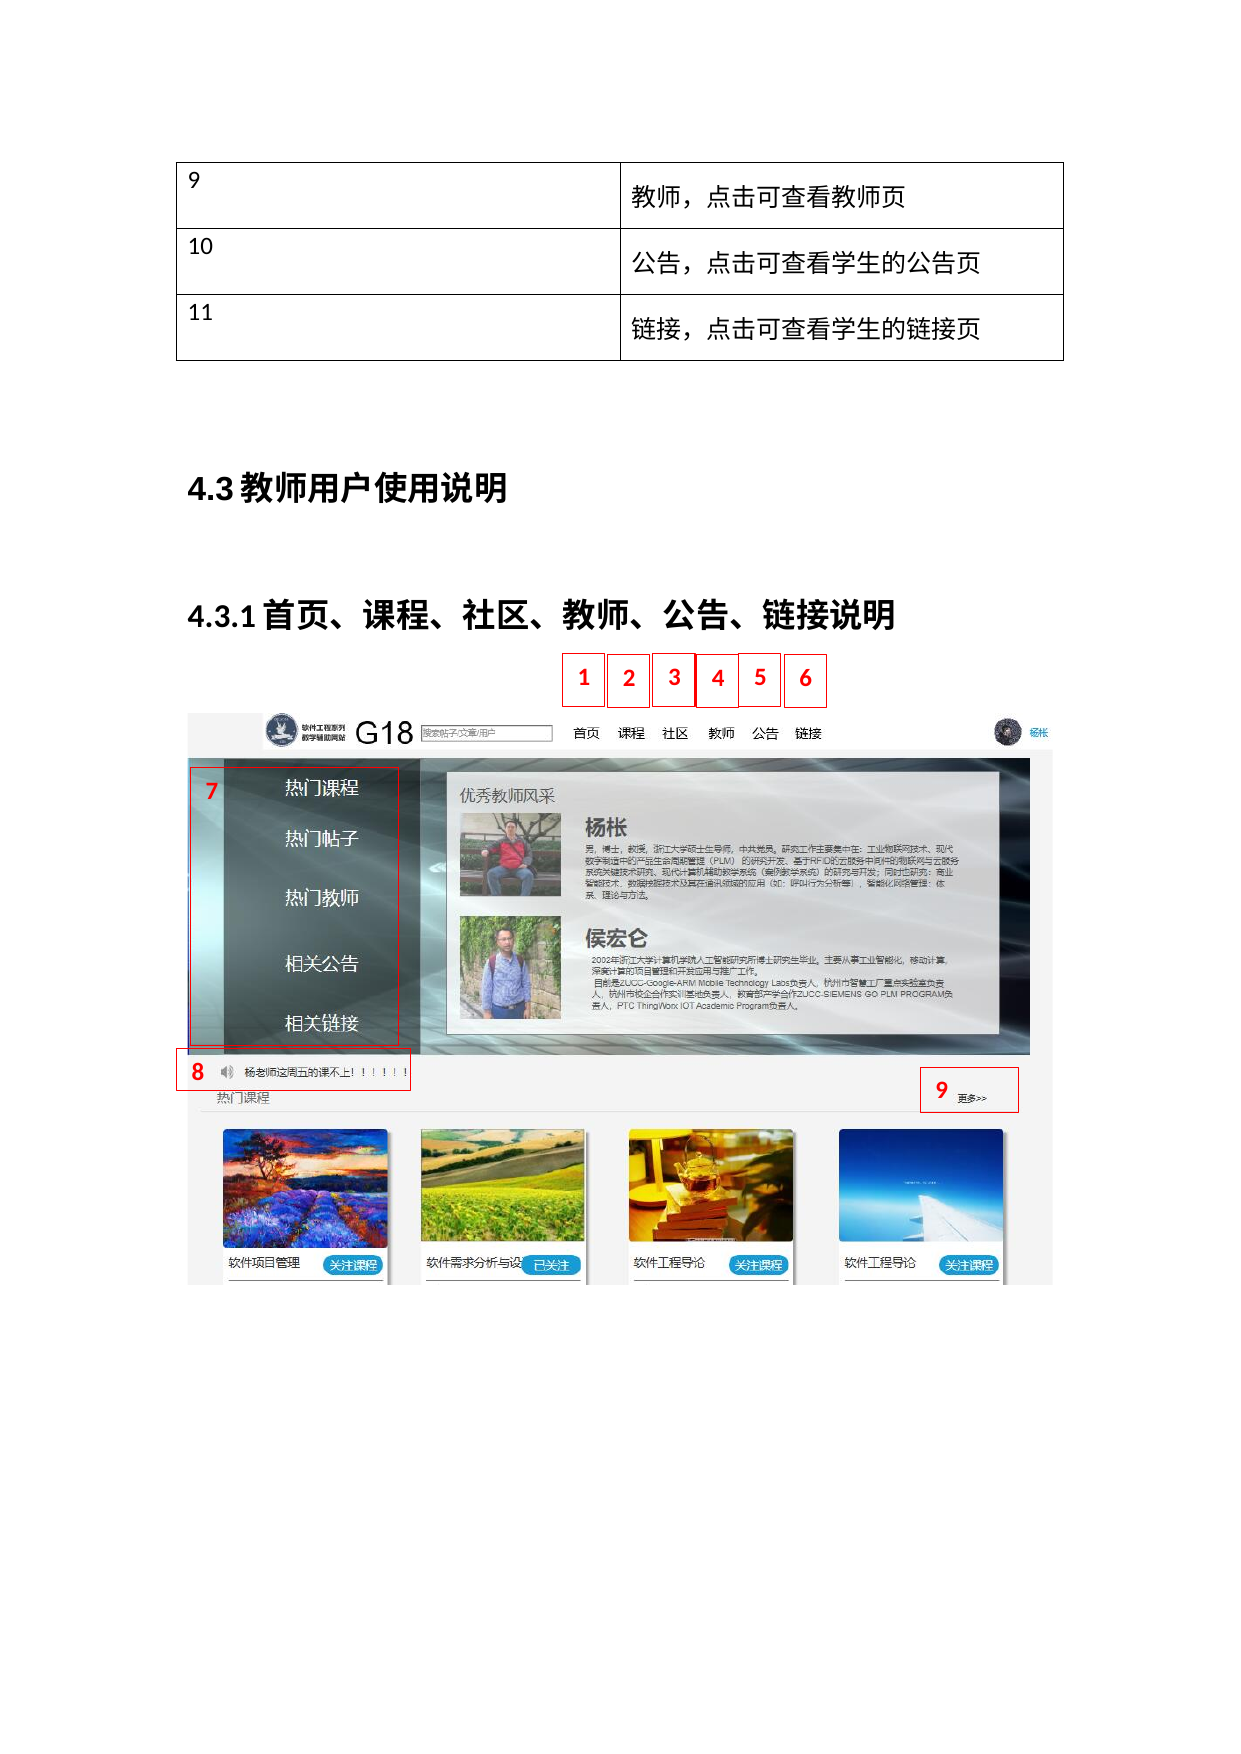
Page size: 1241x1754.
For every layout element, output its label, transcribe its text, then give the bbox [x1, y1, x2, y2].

picture [187, 713, 1053, 1285]
table_cell 11 [177, 295, 620, 360]
table_cell 链接，点击可查看学生的链接页 [621, 295, 1063, 360]
table_cell 9 [177, 163, 620, 228]
picture [187, 1049, 410, 1090]
subtitle 4.3.1首页、课程、社区、教师、公告、链接说明 [187, 580, 1053, 645]
subtitle 4.3教师用户使用说明 [187, 453, 1053, 518]
table_cell 教师，点击可查看教师页 [621, 163, 1063, 228]
table_cell 10 [177, 229, 620, 294]
table_cell 公告，点击可查看学生的公告页 [621, 229, 1063, 294]
